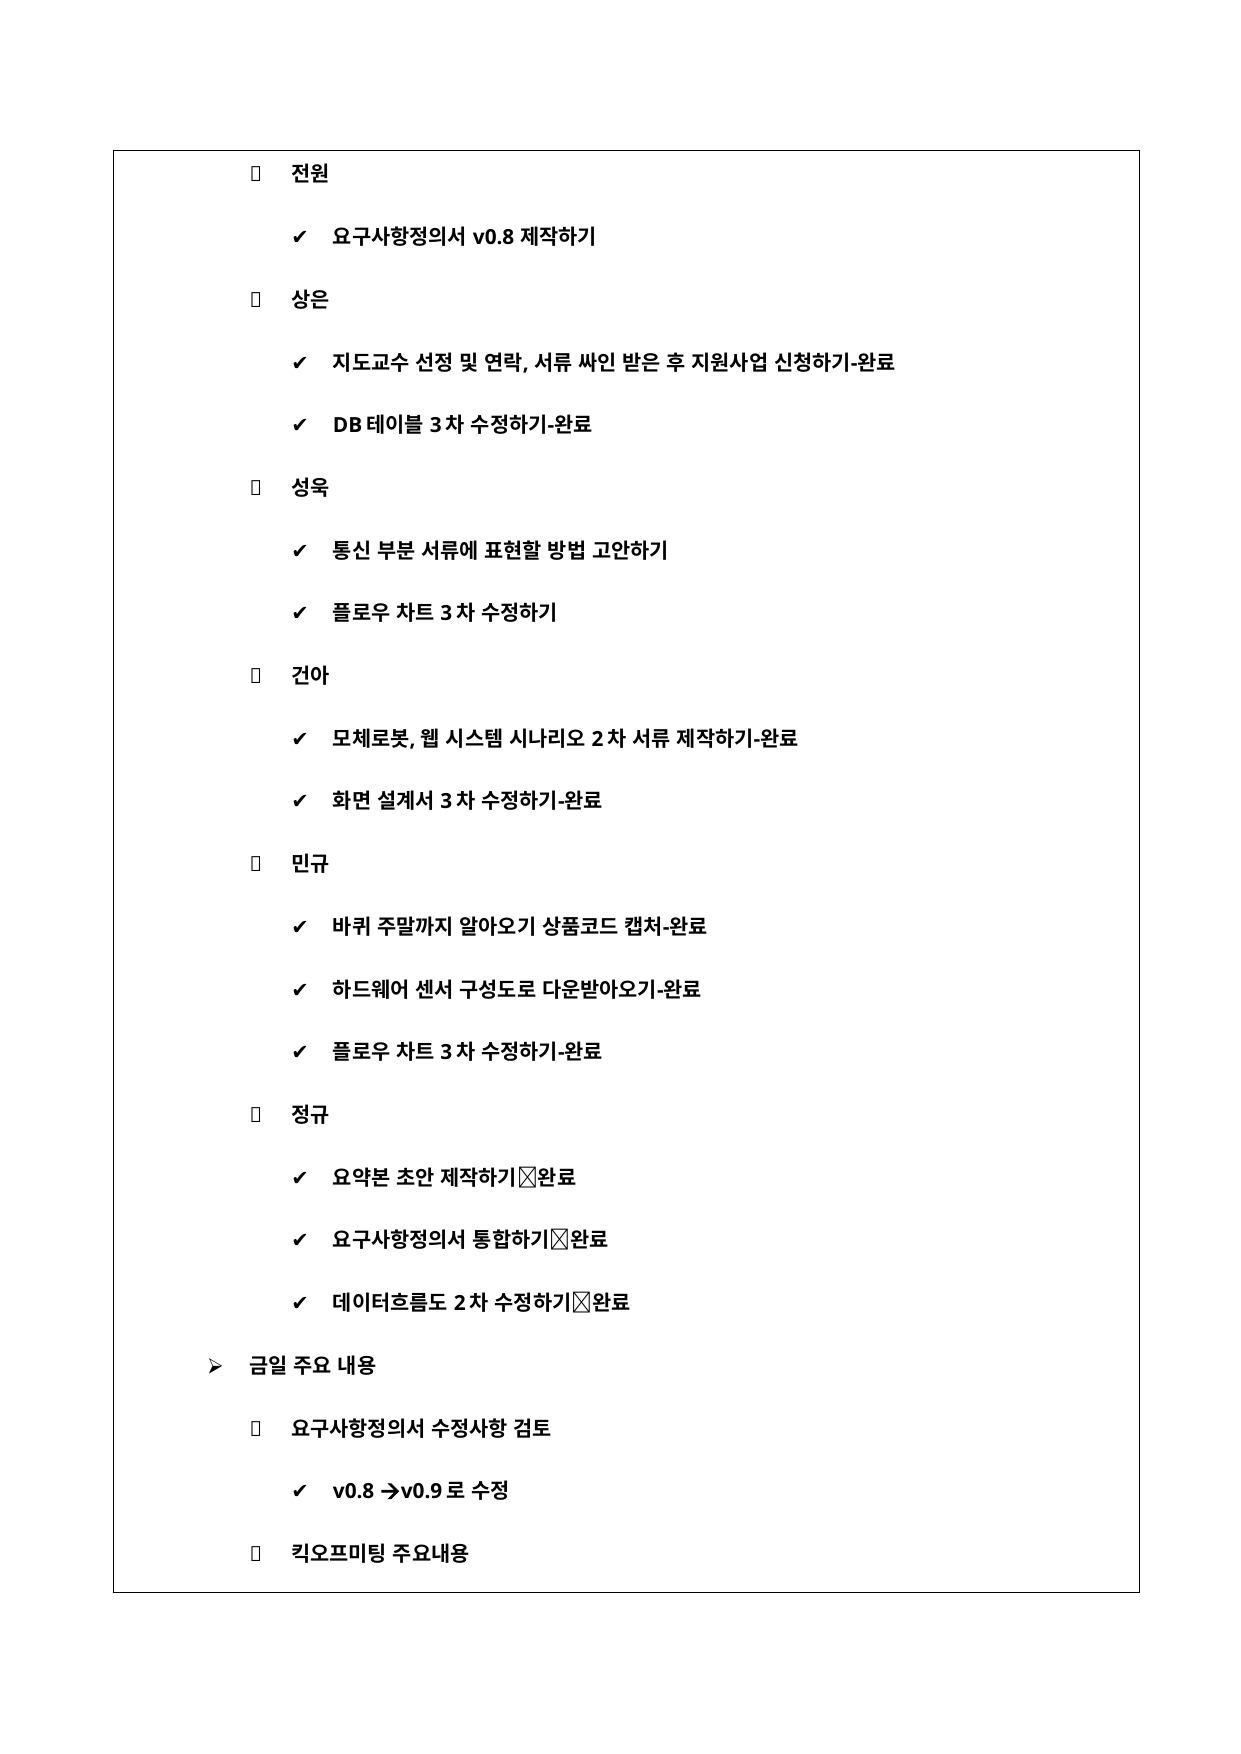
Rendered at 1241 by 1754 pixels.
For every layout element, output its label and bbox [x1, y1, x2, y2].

table_cell [114, 151, 1139, 1592]
